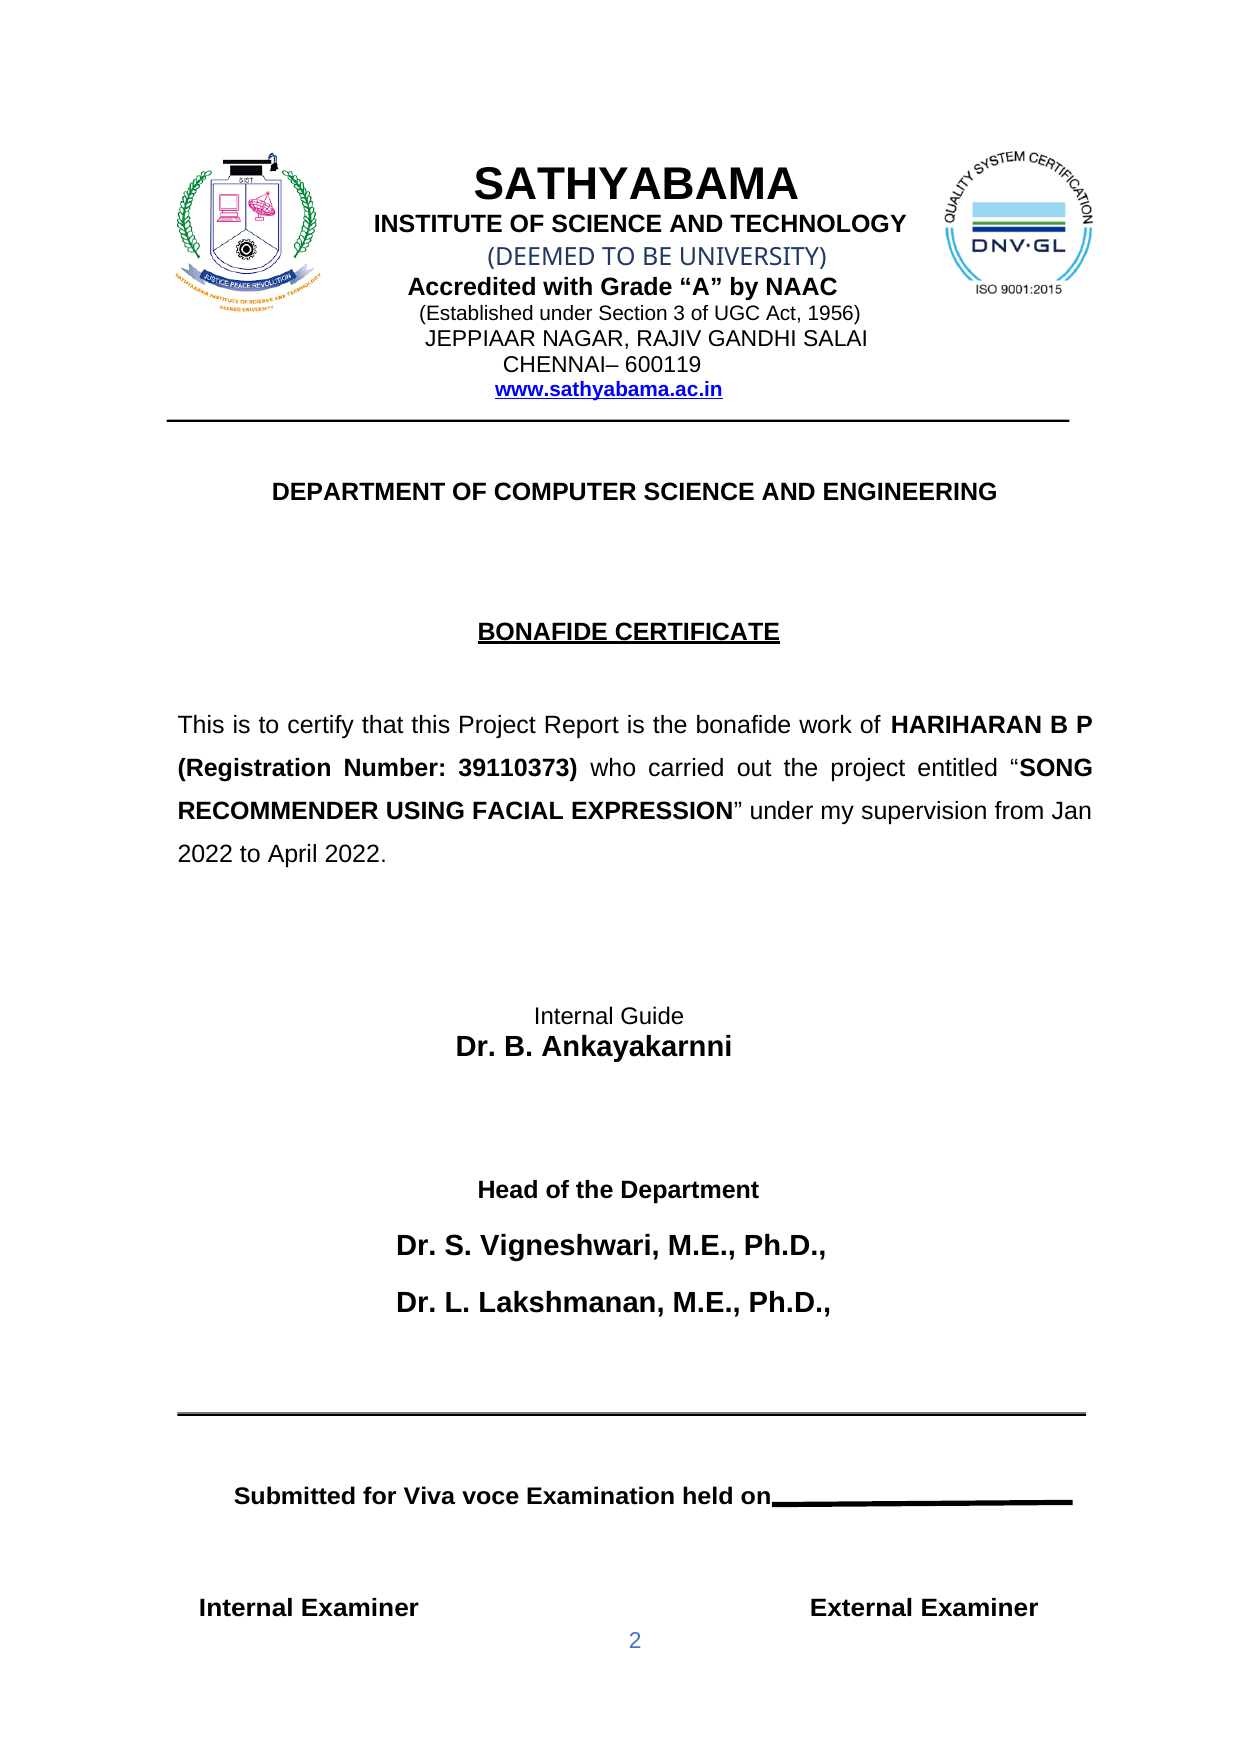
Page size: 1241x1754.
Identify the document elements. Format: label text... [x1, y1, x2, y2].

text BONAFIDE CERTIFICATE [402, 617, 947, 645]
text Internal Examiner External Examiner [177, 1593, 1060, 1622]
picture [937, 148, 1096, 296]
text DEPARTMENT OF COMPUTER SCIENCE AND ENGINEERING [177, 476, 1092, 505]
text Head of the Department [406, 1175, 974, 1204]
subtitle Dr. B. Ankayakarnni [200, 1029, 960, 1063]
picture [157, 148, 337, 328]
table_header [146, 148, 354, 412]
picture [177, 1412, 1087, 1416]
text Dr. L. Lakshmanan, M.E., Ph.D., [177, 1285, 974, 1318]
text Internal Guide [177, 1002, 947, 1029]
table_header [926, 148, 1123, 412]
text This is to certify that this Project Report is the bonafide work of HARIHARAN B P (Registration Number: 39110373) who carried out the project entitled “SONG RECOMMENDER USING FACIAL EXPRESSION” under my supervision from Jan 2022 to April 2022. [177, 710, 1093, 868]
table_header SATHYABAMA INSTITUTE OF SCIENCE AND TECHNOLOGY (DEEMED TO BE UNIVERSITY) Accredited with Grade “A” by NAAC (Established under Section 3 of UGC Act, 1956) JEPPIAAR NAGAR, RAJIV GANDHI SALAI CHENNAI– 600119 www.sathyabama.ac.in [354, 148, 926, 412]
subtitle Submitted for Viva voce Examination held on [233, 1482, 1092, 1510]
text Dr. S. Vigneshwari, M.E., Ph.D., [177, 1227, 974, 1261]
